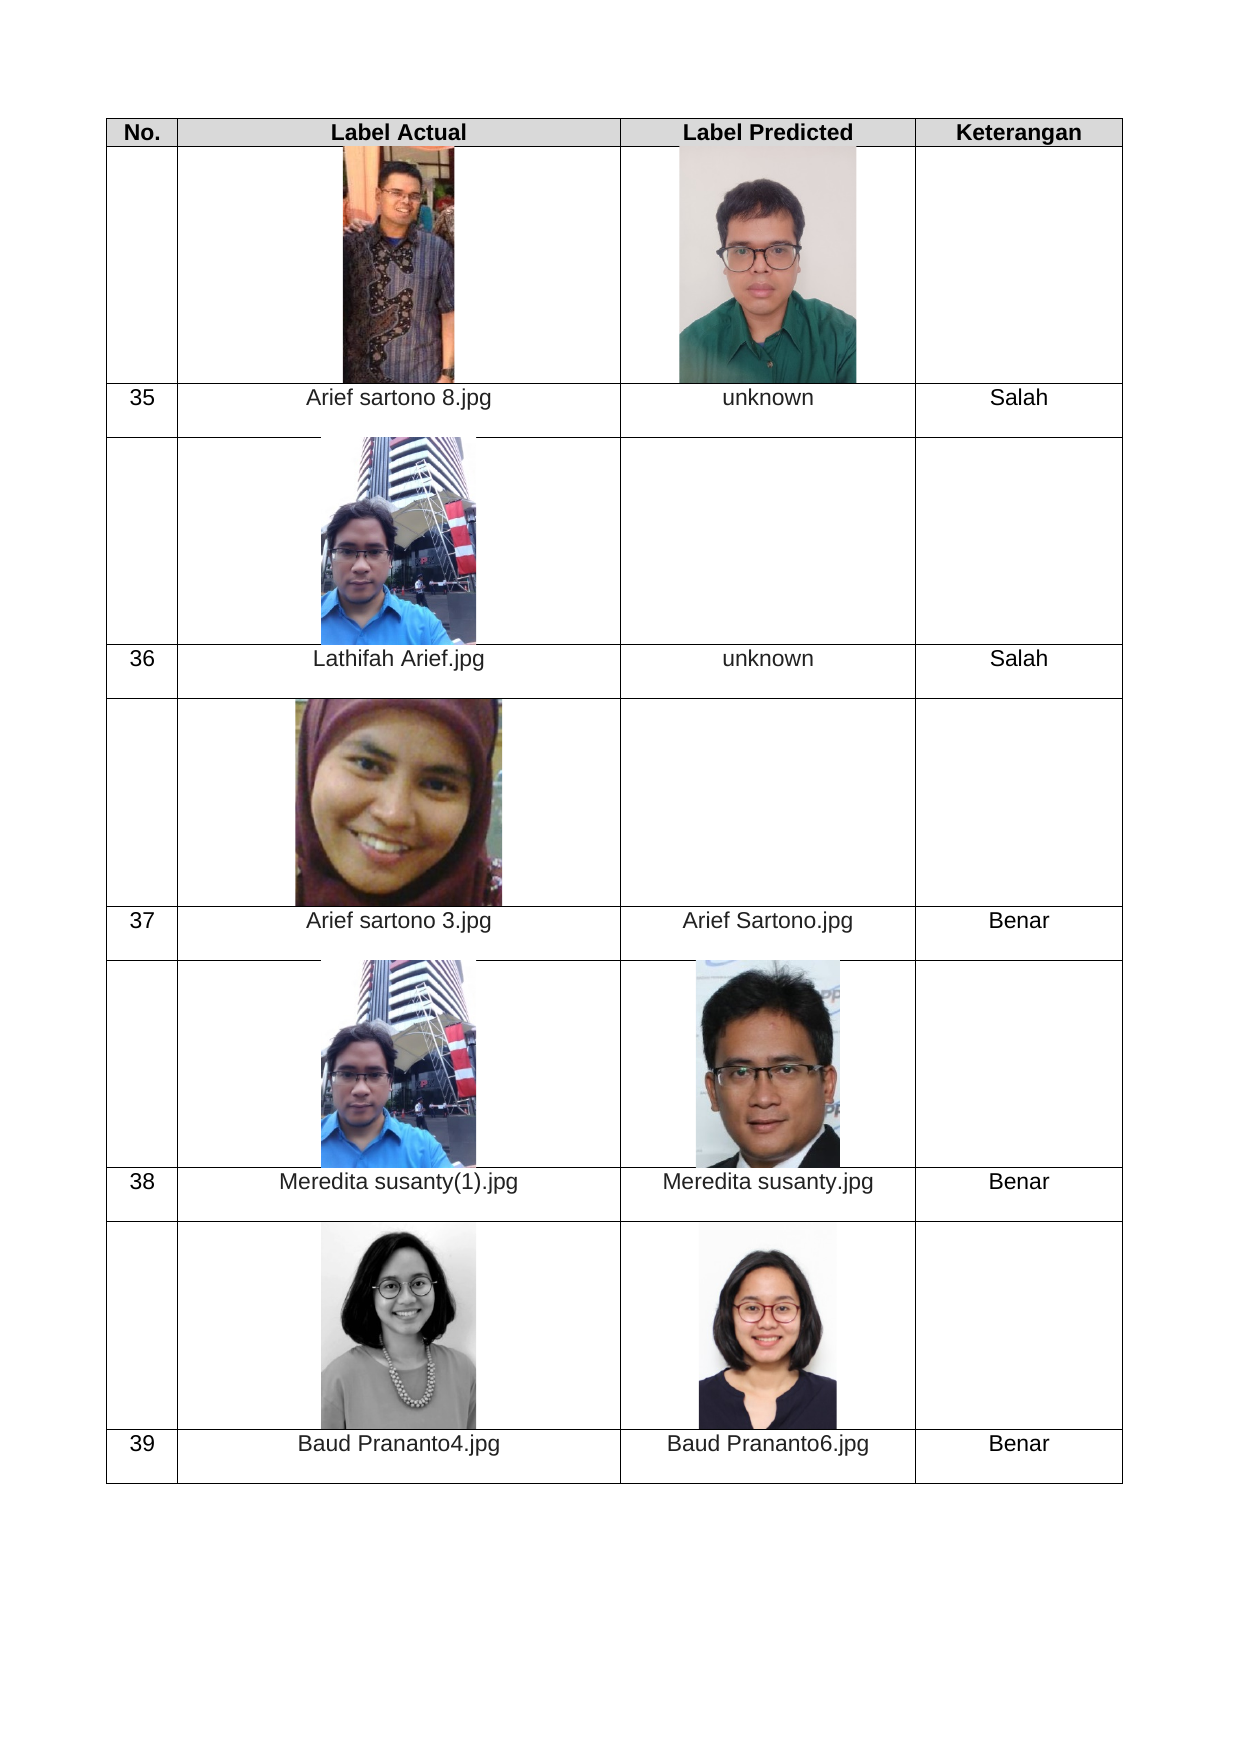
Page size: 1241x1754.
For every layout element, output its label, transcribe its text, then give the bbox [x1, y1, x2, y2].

table_cell [477, 1222, 620, 1429]
table_cell unknown [621, 384, 915, 437]
table_cell [621, 961, 695, 1167]
table_cell Arief Sartono.jpg [621, 907, 915, 959]
picture [321, 1222, 477, 1429]
table_cell 39 [107, 1430, 177, 1482]
table_cell Arief sartono 3.jpg [178, 907, 620, 959]
table_cell [621, 1222, 698, 1429]
table_cell Baud Prananto6.jpg [621, 1430, 915, 1482]
table_cell [621, 147, 679, 383]
table_cell [178, 961, 321, 1167]
table_cell [916, 699, 1122, 906]
table_cell Meredita susanty.jpg [621, 1168, 915, 1221]
table_cell [621, 699, 915, 906]
table_cell Meredita susanty(1).jpg [178, 1168, 620, 1221]
table_cell Arief sartono 8.jpg [178, 384, 620, 437]
table_cell [178, 147, 342, 383]
picture [321, 437, 477, 645]
picture [679, 146, 857, 383]
table_cell 38 [107, 1168, 177, 1221]
table_cell [107, 147, 177, 383]
table_header Label Predicted [621, 119, 915, 146]
table_cell [916, 1222, 1122, 1429]
table_cell [107, 961, 177, 1167]
table_cell [178, 699, 295, 906]
table_cell Salah [916, 384, 1122, 437]
picture [342, 146, 455, 383]
table_cell Benar [916, 907, 1122, 959]
table_cell [178, 438, 321, 644]
table_cell 35 [107, 384, 177, 437]
picture [698, 1222, 837, 1429]
table_cell [621, 438, 915, 644]
picture [695, 960, 840, 1168]
table_header Label Actual [178, 119, 620, 146]
table_cell [503, 699, 620, 906]
table_cell [916, 147, 1122, 383]
table_cell [477, 961, 620, 1167]
table_cell [857, 147, 915, 383]
table_cell Lathifah Arief.jpg [178, 645, 620, 698]
table_header Keterangan [916, 119, 1122, 146]
table_cell [107, 1222, 177, 1429]
table_cell Baud Prananto4.jpg [178, 1430, 620, 1482]
table_cell [455, 147, 620, 383]
table_cell [840, 961, 915, 1167]
table_cell [107, 438, 177, 644]
table_cell [107, 699, 177, 906]
table_cell unknown [621, 645, 915, 698]
table_cell [477, 438, 620, 644]
table_cell [916, 438, 1122, 644]
table_cell Salah [916, 645, 1122, 698]
table_cell [837, 1222, 915, 1429]
table_cell Benar [916, 1168, 1122, 1221]
table_cell [916, 961, 1122, 1167]
table_header No. [107, 119, 177, 146]
table_cell 36 [107, 645, 177, 698]
picture [295, 699, 503, 906]
table_cell [178, 1222, 321, 1429]
table_cell Benar [916, 1430, 1122, 1482]
table_cell 37 [107, 907, 177, 959]
picture [321, 960, 477, 1168]
